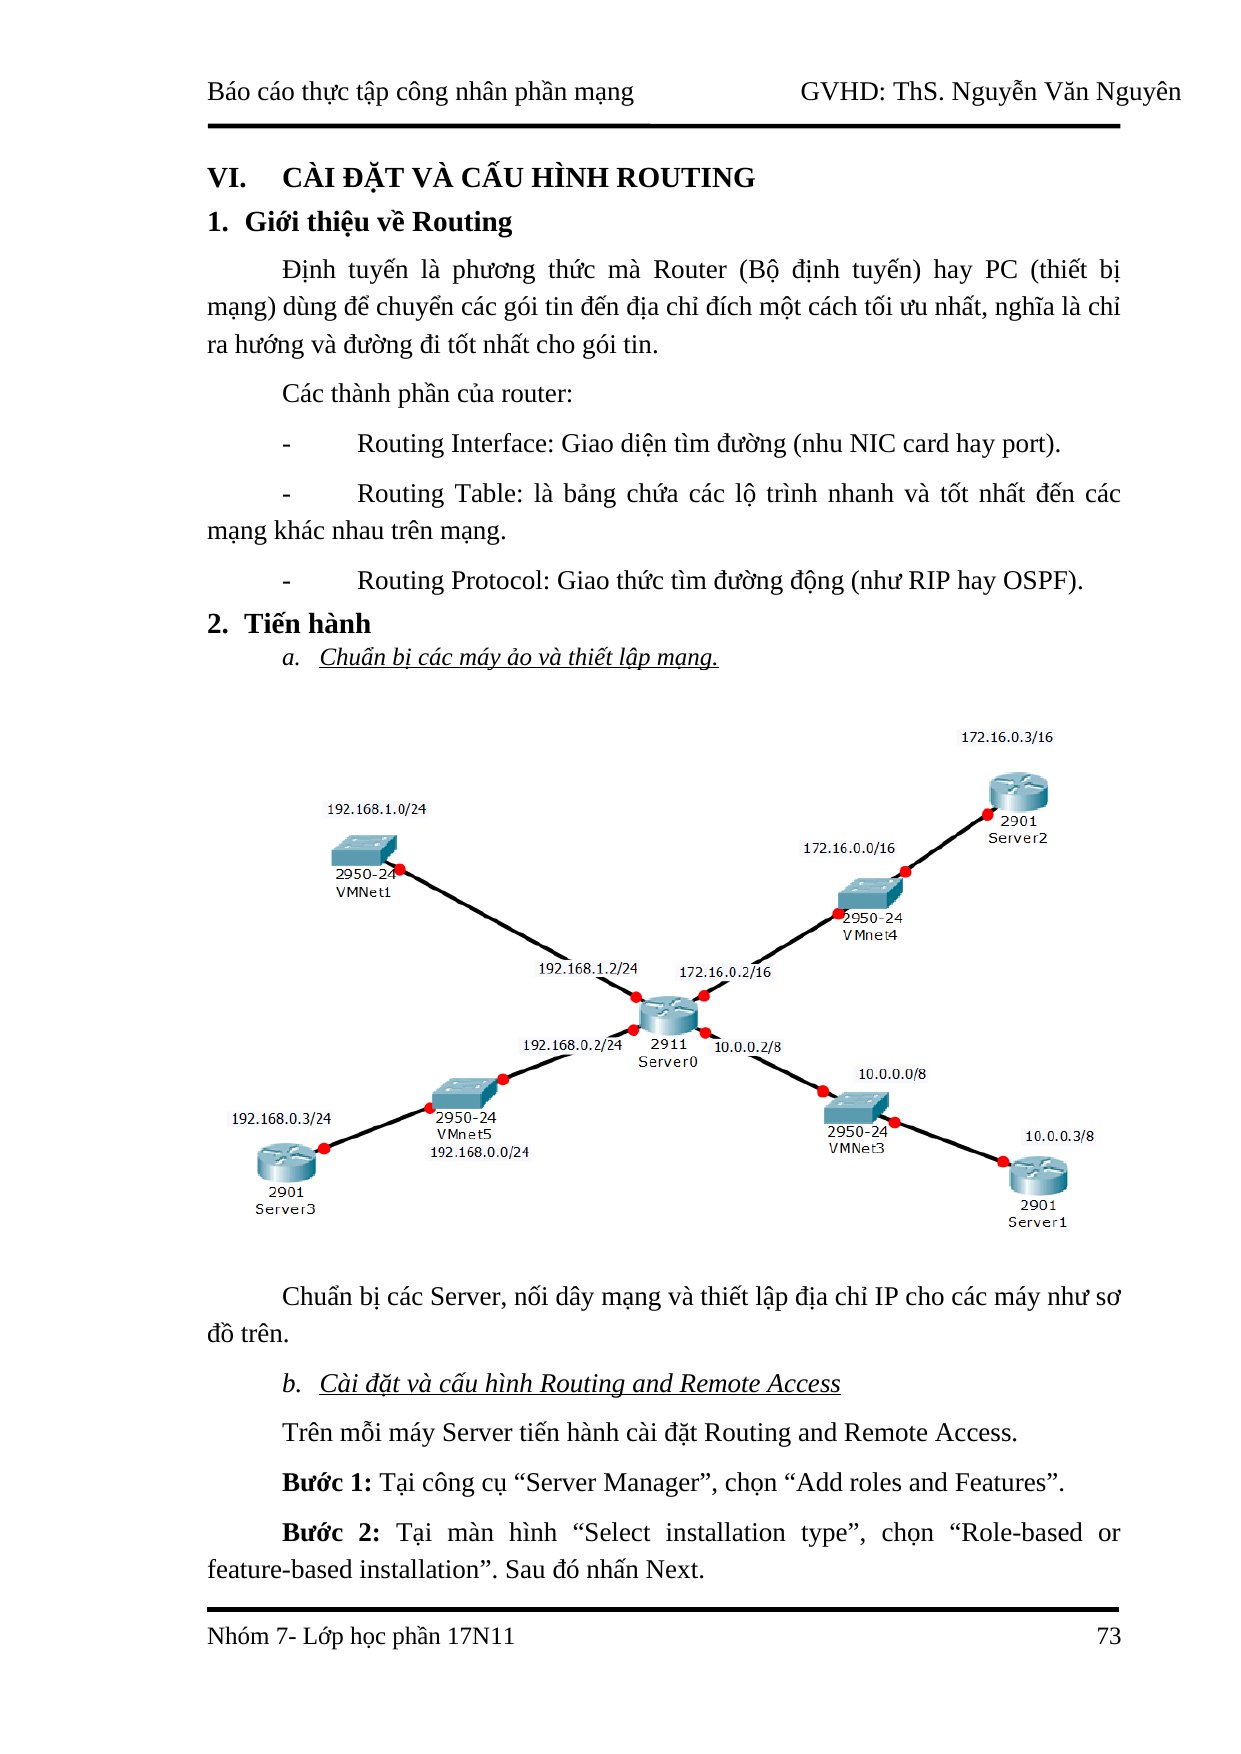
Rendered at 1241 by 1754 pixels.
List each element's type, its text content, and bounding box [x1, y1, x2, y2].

text Định tuyến là phương thức mà Router (Bộ định tuyến) hay PC (thiết bị mạng) dùng để chuyển các gói tin đến địa chỉ đích một cách tối ưu nhất, nghĩa là chỉ ra hướng và đường đi tốt nhất cho gói tin. [207, 253, 1122, 359]
list Cài đặt và cấu hình Routing and Remote Access [282, 1367, 1122, 1398]
text Tiến hành [207, 606, 1122, 639]
list Giới thiệu về Routing [207, 204, 1122, 238]
text Bước 2: Tại màn hình “Select installation type”, chọn “Role-based or feature-based installation”. Sau đó nhấn Next. [207, 1516, 1122, 1584]
picture [206, 670, 1123, 1263]
text - Routing Protocol: Giao thức tìm đường động (như RIP hay OSPF). [207, 564, 1122, 595]
text - Routing Table: là bảng chứa các lộ trình nhanh và tốt nhất đến các mạng khác nhau trên mạng. [207, 477, 1122, 546]
text Chuẩn bị các Server, nối dây mạng và thiết lập địa chỉ IP cho các máy như sơ đồ trên. [207, 1279, 1122, 1348]
text Các thành phần của router: [207, 378, 1122, 409]
text Trên mỗi máy Server tiến hành cài đặt Routing and Remote Access. [207, 1416, 1122, 1448]
text Bước 1: Tại công cụ “Server Manager”, chọn “Add roles and Features”. [207, 1466, 1122, 1497]
text CÀI ĐẶT VÀ CẤU HÌNH ROUTING [207, 160, 1122, 194]
text - Routing Interface: Giao diện tìm đường (nhu NIC card hay port). [207, 427, 1122, 458]
list Chuẩn bị các máy ảo và thiết lập mạng. [282, 642, 1122, 670]
